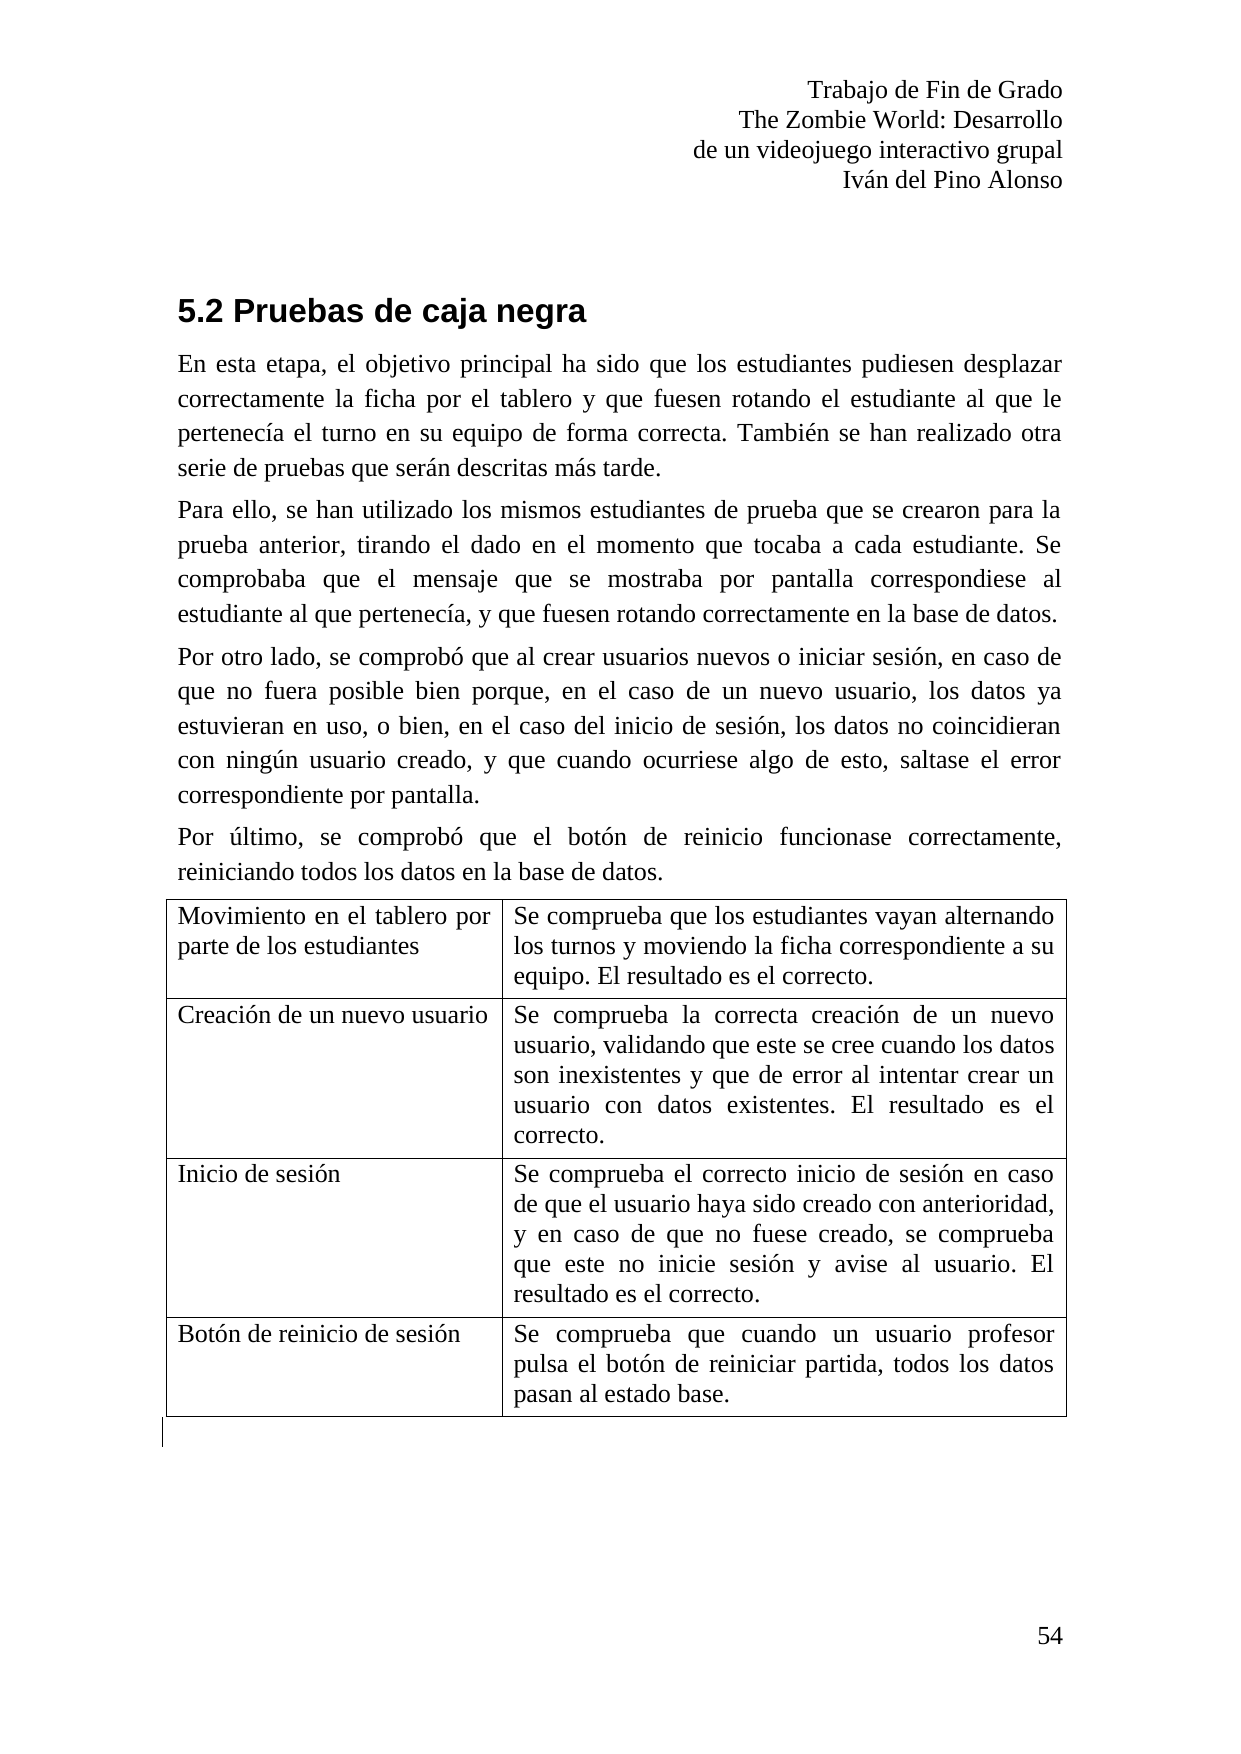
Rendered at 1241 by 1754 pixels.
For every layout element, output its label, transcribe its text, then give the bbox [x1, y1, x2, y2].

table_cell Se comprueba que cuando un usuario profesor pulsa el botón de reiniciar partida, todos los datos pasan al estado base. [503, 1318, 1066, 1416]
text Para ello, se han utilizado los mismos estudiantes de prueba que se crearon para la prueba anterior, tirando el dado en el momento que tocaba a cada estudiante. Se comprobaba que el mensaje que se mostraba por pantalla correspondiese al estudiante al que pertenecía, y que fuesen rotando correctamente en la base de datos. [177, 494, 1063, 628]
table_cell Creación de un nuevo usuario [167, 999, 502, 1157]
text Por último, se comprobó que el botón de reinicio funcionase correctamente, reiniciando todos los datos en la base de datos. [177, 821, 1063, 886]
text Por otro lado, se comprobó que al crear usuarios nuevos o iniciar sesión, en caso de que no fuera posible bien porque, en el caso de un nuevo usuario, los datos ya estuvieran en uso, o bien, en el caso del inicio de sesión, los datos no coincidieran con ningún usuario creado, y que cuando ocurriese algo de esto, saltase el error correspondiente por pantalla. [177, 641, 1063, 809]
text En esta etapa, el objetivo principal ha sido que los estudiantes pudiesen desplazar correctamente la ficha por el tablero y que fuesen rotando el estudiante al que le pertenecía el turno en su equipo de forma correcta. También se han realizado otra serie de pruebas que serán descritas más tarde. [177, 348, 1063, 482]
table_header Movimiento en el tablero por parte de los estudiantes [167, 900, 502, 998]
table_cell Se comprueba el correcto inicio de sesión en caso de que el usuario haya sido creado con anterioridad, y en caso de que no fuese creado, se comprueba que este no inicie sesión y avise al usuario. El resultado es el correcto. [503, 1159, 1066, 1317]
table_header Se comprueba que los estudiantes vayan alternando los turnos y moviendo la ficha correspondiente a su equipo. El resultado es el correcto. [503, 900, 1066, 998]
table_cell Inicio de sesión [167, 1159, 502, 1317]
table_cell Botón de reinicio de sesión [167, 1318, 502, 1416]
subtitle 5.2 Pruebas de caja negra [177, 292, 1063, 330]
table_cell Se comprueba la correcta creación de un nuevo usuario, validando que este se cree cuando los datos son inexistentes y que de error al intentar crear un usuario con datos existentes. El resultado es el correcto. [503, 999, 1066, 1157]
